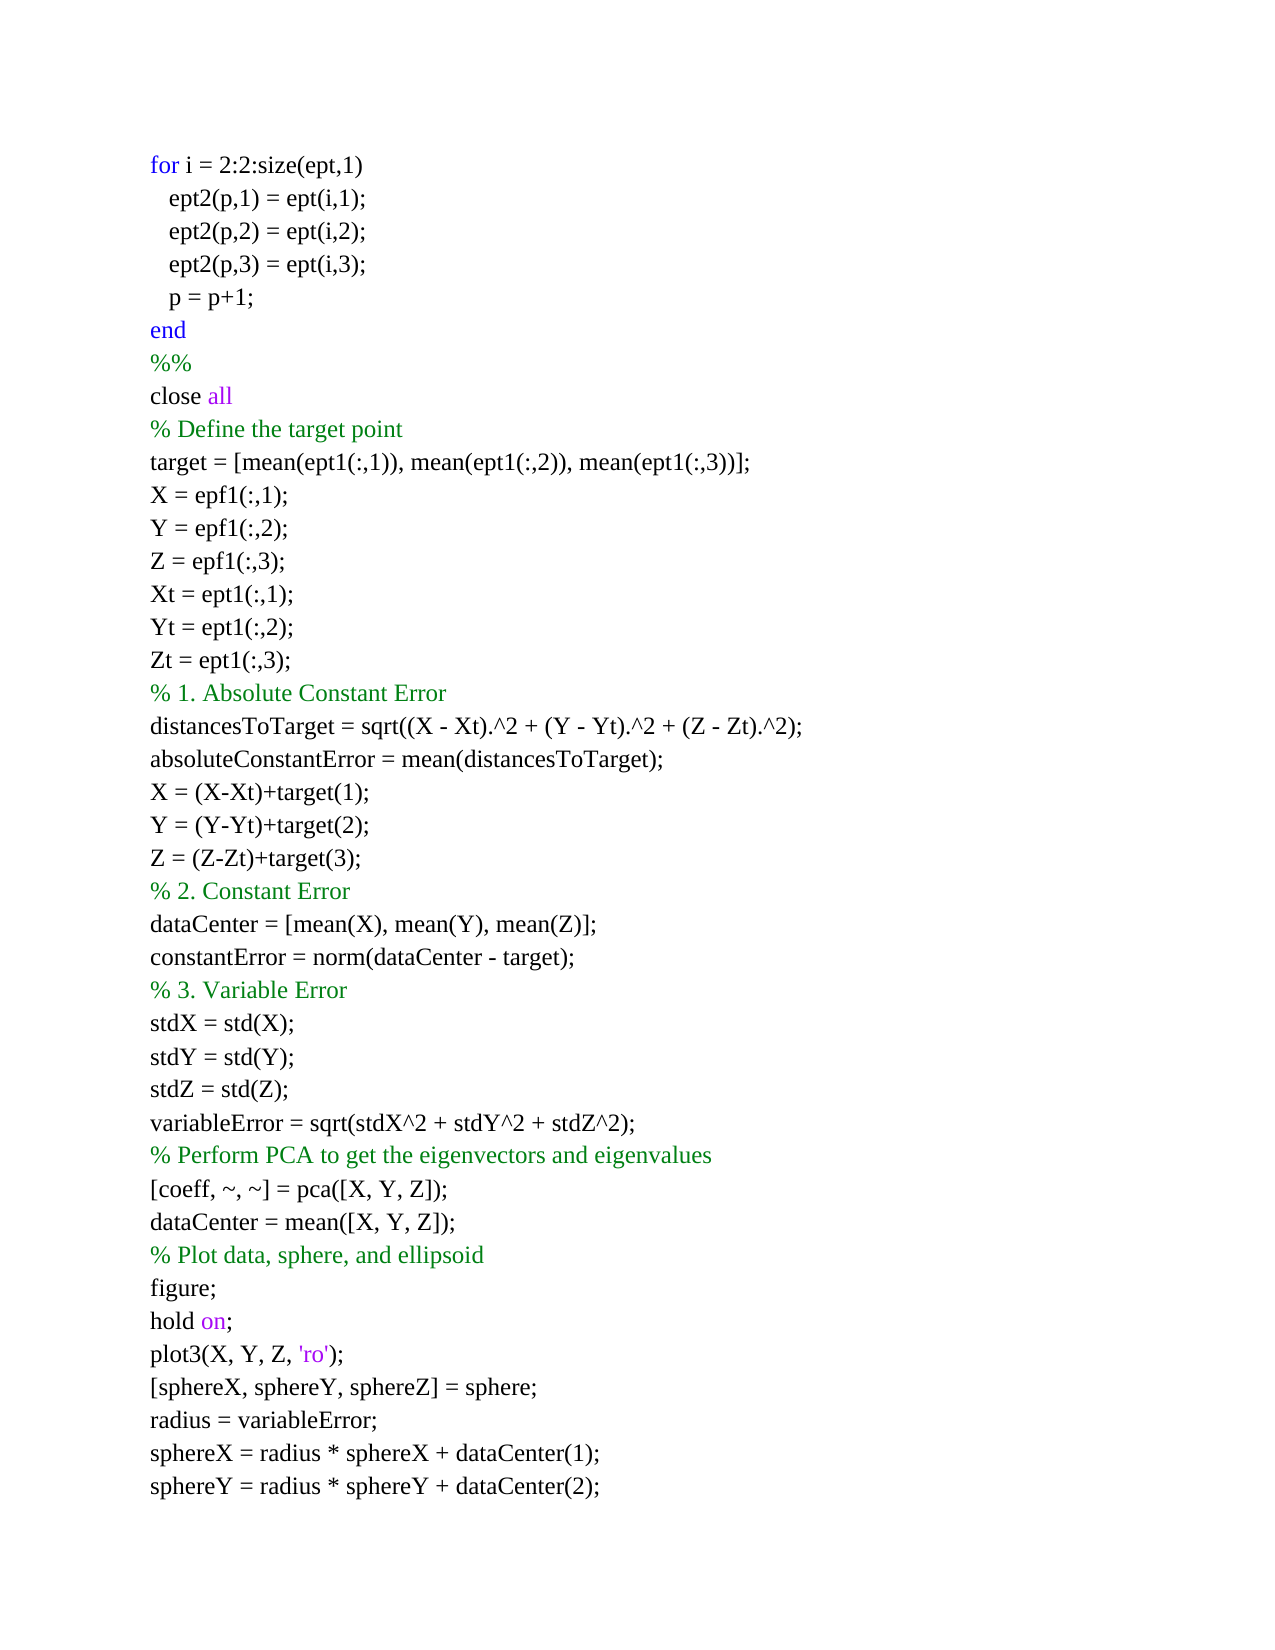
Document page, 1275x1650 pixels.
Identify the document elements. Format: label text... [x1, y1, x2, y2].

text stdZ = std(Z); [150, 1074, 1125, 1103]
text Z = epf1(:,3); [150, 546, 1125, 575]
text ept2(p,3) = ept(i,3); [150, 249, 1125, 278]
text absoluteConstantError = mean(distancesToTarget); [150, 744, 1125, 773]
text for i = 2:2:size(ept,1) [150, 150, 1125, 179]
text close all [150, 381, 1125, 410]
text X = epf1(:,1); [150, 480, 1125, 509]
text % Perform PCA to get the eigenvectors and eigenvalues [150, 1141, 1125, 1169]
text p = p+1; [150, 282, 1125, 311]
text Zt = ept1(:,3); [150, 645, 1125, 674]
text sphereY = radius * sphereY + dataCenter(2); [150, 1471, 1125, 1499]
text plot3(X, Y, Z, 'ro'); [150, 1339, 1125, 1367]
text % 2. Constant Error [150, 876, 1125, 905]
text % 1. Absolute Constant Error [150, 678, 1125, 707]
text Xt = ept1(:,1); [150, 579, 1125, 608]
text stdY = std(Y); [150, 1042, 1125, 1070]
text Y = (Y-Yt)+target(2); [150, 810, 1125, 839]
text [coeff, ~, ~] = pca([X, Y, Z]); [150, 1174, 1125, 1202]
text % Define the target point [150, 414, 1125, 443]
text dataCenter = mean([X, Y, Z]); [150, 1207, 1125, 1235]
text radius = variableError; [150, 1405, 1125, 1433]
text ept2(p,2) = ept(i,2); [150, 216, 1125, 245]
text variableError = sqrt(stdX^2 + stdY^2 + stdZ^2); [150, 1108, 1125, 1136]
text sphereX = radius * sphereX + dataCenter(1); [150, 1438, 1125, 1467]
text Yt = ept1(:,2); [150, 612, 1125, 641]
text Y = epf1(:,2); [150, 513, 1125, 542]
text dataCenter = [mean(X), mean(Y), mean(Z)]; [150, 909, 1125, 938]
text [sphereX, sphereY, sphereZ] = sphere; [150, 1372, 1125, 1401]
text Z = (Z-Zt)+target(3); [150, 843, 1125, 872]
text distancesToTarget = sqrt((X - Xt).^2 + (Y - Yt).^2 + (Z - Zt).^2); [150, 711, 1125, 740]
text % Plot data, sphere, and ellipsoid [150, 1240, 1125, 1268]
text hold on; [150, 1306, 1125, 1334]
text figure; [150, 1273, 1125, 1301]
text X = (X-Xt)+target(1); [150, 777, 1125, 806]
text % 3. Variable Error [150, 976, 1125, 1004]
text constantError = norm(dataCenter - target); [150, 942, 1125, 971]
text ept2(p,1) = ept(i,1); [150, 183, 1125, 212]
text target = [mean(ept1(:,1)), mean(ept1(:,2)), mean(ept1(:,3))]; [150, 447, 1125, 476]
text %% [150, 348, 1125, 377]
text end [150, 315, 1125, 344]
text stdX = std(X); [150, 1008, 1125, 1037]
